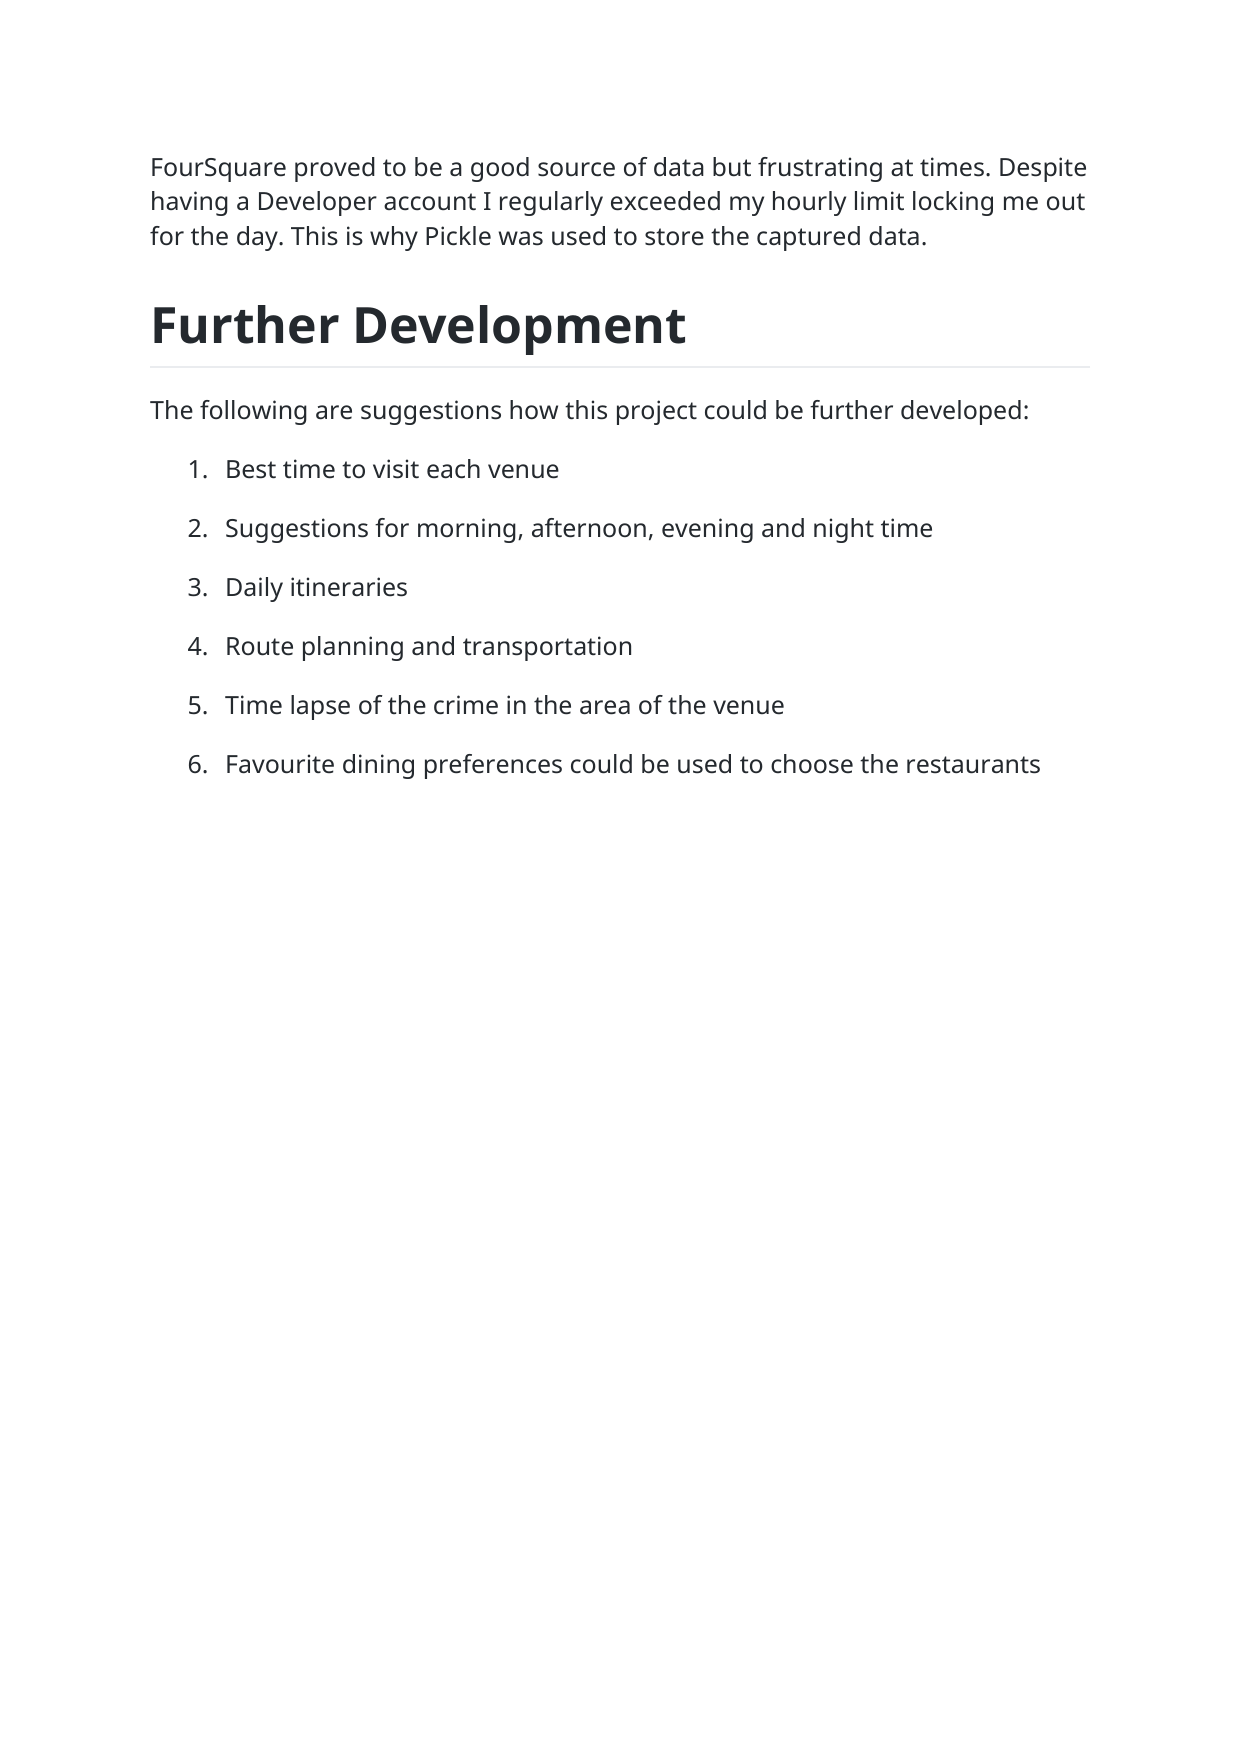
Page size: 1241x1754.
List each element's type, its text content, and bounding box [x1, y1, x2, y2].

list Daily itineraries [187, 570, 1090, 604]
text The following are suggestions how this project could be further developed: [150, 393, 1090, 427]
list Route planning and transportation [187, 629, 1090, 663]
list Suggestions for morning, afternoon, evening and night time [187, 511, 1090, 545]
text FourSquare proved to be a good source of data but frustrating at times. Despite having a Developer account I regularly exceeded my hourly limit locking me out for the day. This is why Pickle was used to store the captured data. [150, 150, 1090, 252]
text Further Development [150, 290, 1090, 366]
list Favourite dining preferences could be used to choose the restaurants [187, 747, 1090, 781]
list Time lapse of the crime in the area of the venue [187, 688, 1090, 722]
list Best time to visit each venue [187, 452, 1090, 486]
